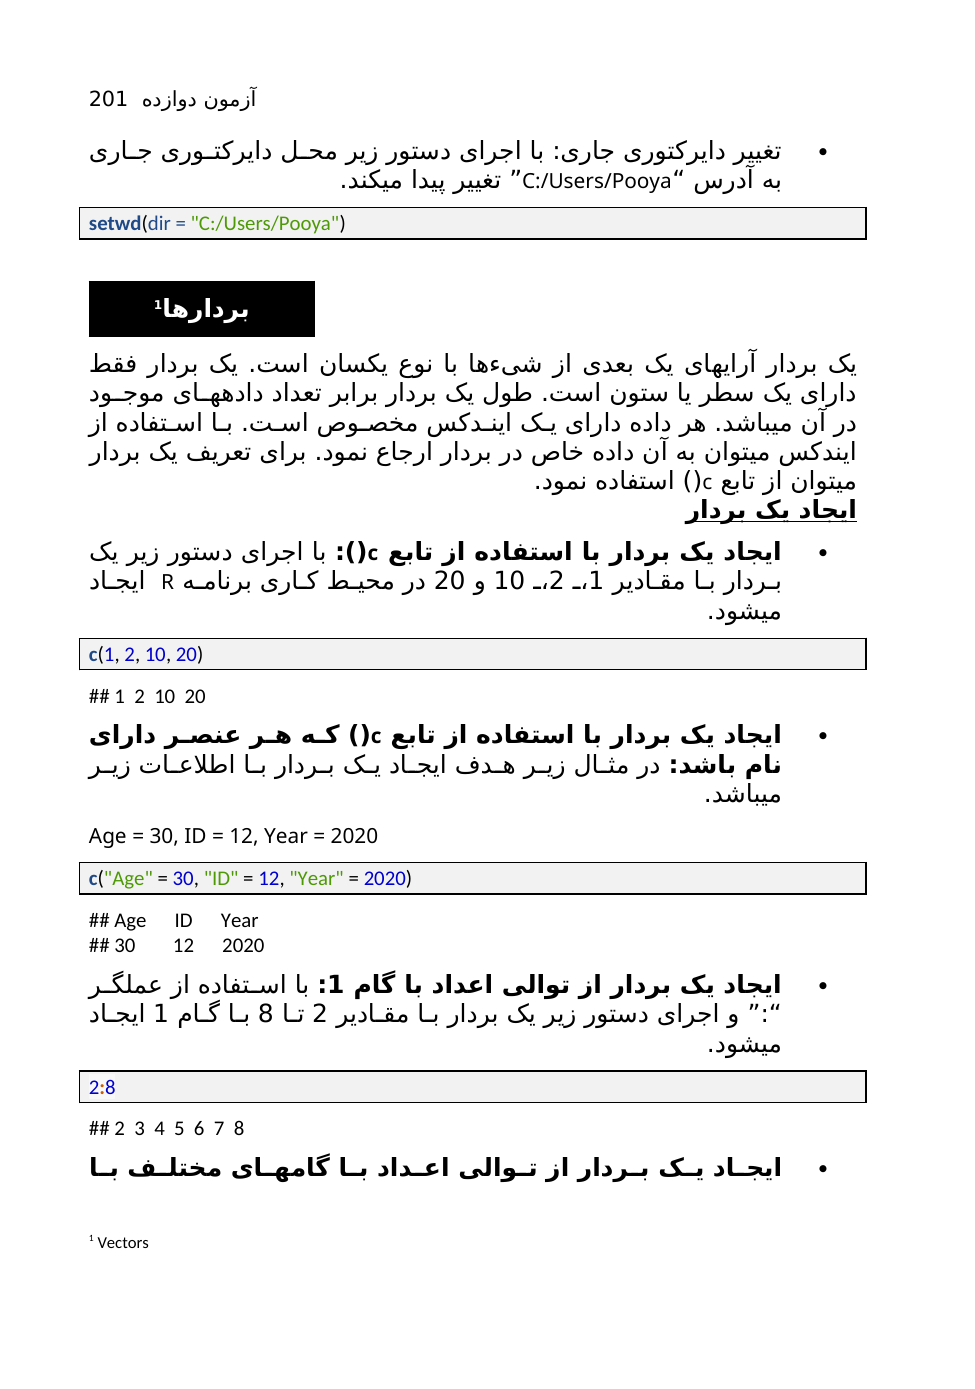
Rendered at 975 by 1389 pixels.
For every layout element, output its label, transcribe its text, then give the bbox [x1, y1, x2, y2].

text setwd(dir = "C:/Users/Pooya") [80, 208, 865, 238]
text ## 2 3 4 5 6 7 8 [89, 1116, 857, 1141]
text 2:8 [80, 1072, 865, 1102]
text ## 1 2 10 20 [89, 683, 857, 708]
text ## Age ID Year ## 30 12 2020 [89, 907, 857, 958]
text ایجاد یک بردار [89, 496, 857, 525]
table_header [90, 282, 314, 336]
text c(1, 2, 10, 20) [80, 639, 865, 669]
text c("Age" = 30, "ID" = 12, "Year" = 2020) [80, 863, 865, 893]
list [89, 1153, 819, 1183]
text Age = 30, ID = 12, Year = 2020 [89, 821, 857, 849]
list تغییر دایرکتوری جاری: با اجرای دستور زیر محل دایرکتوری جاری به آدرس “C:/Users/Pooya” تغییر پیدا می‏کند. [89, 136, 819, 194]
list ایجاد یک بردار با استفاده از تابع c(): با اجرای دستور زیر یک بردار با مقادیر 1، 2، 10 و 20 در محیط کاری برنامه R ایجاد می‏شود. [89, 537, 819, 625]
list ایجاد یک بردار از توالی اعداد با گام 1: با استفاده از عملگر “:” و اجرای دستور زیر یک بردار با مقادیر 2 تا 8 با گام 1 ایجاد می‏شود. [89, 970, 819, 1058]
list ایجاد یک بردار با استفاده از تابع c() که هر عنصر دارای نام باشد: در مثال زیر هدف ایجاد یک بردار با اطلاعات زیر می‏باشد. [89, 721, 819, 808]
text یک بردار آرایه‏ای یک بعدی از شیء‏ها با نوع یکسان است. یک بردار فقط دارای یک سطر یا ستون است. طول یک بردار برابر تعداد داده‏های موجود در آن می‏باشد. هر داده دارای یک ایندکس مخصوص است. با استفاده از ایندکس می‏توان به آن داده خاص در بردار ارجاع نمود. برای تعریف یک بردار می‏توان از تابع c() استفاده نمود. [89, 349, 857, 496]
